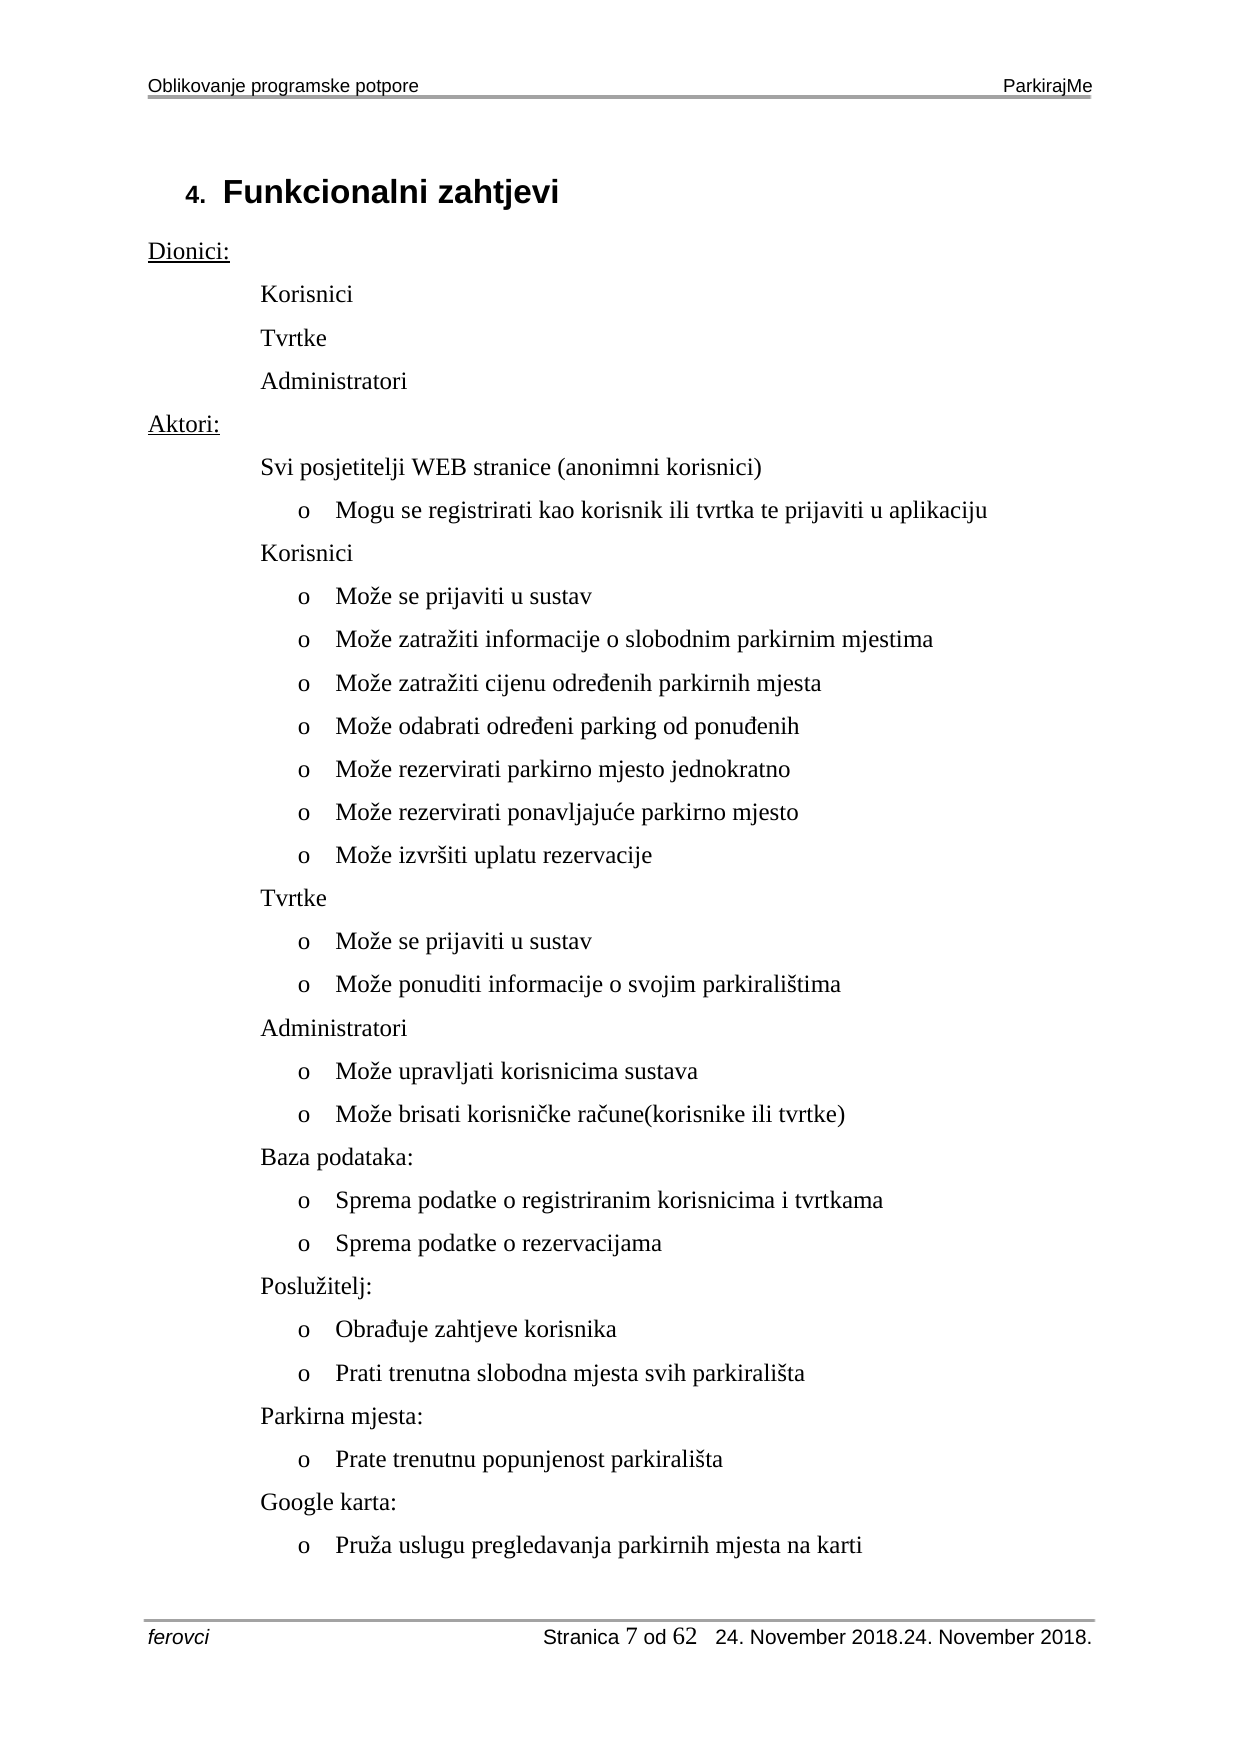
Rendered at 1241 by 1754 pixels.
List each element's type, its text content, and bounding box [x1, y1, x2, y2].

list Može ponuditi informacije o svojim parkiralištima [298, 969, 1093, 998]
list Pruža uslugu pregledavanja parkirnih mjesta na karti [298, 1530, 1093, 1559]
list Svi posjetitelji WEB stranice (anonimni korisnici) [223, 452, 1093, 481]
list Prate trenutnu popunjenost parkirališta [298, 1444, 1093, 1473]
list Korisnici [223, 279, 1093, 308]
list Poslužitelj: [223, 1271, 1093, 1300]
list Može rezervirati parkirno mjesto jednokratno [298, 754, 1093, 783]
list Mogu se registrirati kao korisnik ili tvrtka te prijaviti u aplikaciju [298, 495, 1093, 524]
list Tvrtke [223, 883, 1093, 912]
list Administratori [223, 366, 1093, 394]
list Baza podataka: [223, 1142, 1093, 1171]
subtitle Funkcionalni zahtjevi [185, 173, 1093, 211]
list Google karta: [223, 1487, 1093, 1516]
list Sprema podatke o registriranim korisnicima i tvrtkama [298, 1185, 1093, 1214]
list Može se prijaviti u sustav [298, 581, 1093, 610]
list Može se prijaviti u sustav [298, 926, 1093, 955]
list Može brisati korisničke račune(korisnike ili tvrtke) [298, 1099, 1093, 1128]
list Može rezervirati ponavljajuće parkirno mjesto [298, 797, 1093, 826]
list Tvrtke [223, 323, 1093, 351]
list Korisnici [223, 538, 1093, 567]
list Može zatražiti cijenu određenih parkirnih mjesta [298, 668, 1093, 696]
list Može upravljati korisnicima sustava [298, 1056, 1093, 1084]
text Aktori: [148, 409, 1093, 438]
list Prati trenutna slobodna mjesta svih parkirališta [298, 1358, 1093, 1386]
text Dionici: [148, 236, 1093, 265]
list Sprema podatke o rezervacijama [298, 1228, 1093, 1257]
list Parkirna mjesta: [223, 1401, 1093, 1429]
list Može zatražiti informacije o slobodnim parkirnim mjestima [298, 624, 1093, 653]
list Obrađuje zahtjeve korisnika [298, 1314, 1093, 1343]
list Može izvršiti uplatu rezervacije [298, 840, 1093, 869]
list Može odabrati određeni parking od ponuđenih [298, 711, 1093, 739]
picture [147, 95, 1092, 99]
list Administratori [223, 1013, 1093, 1041]
